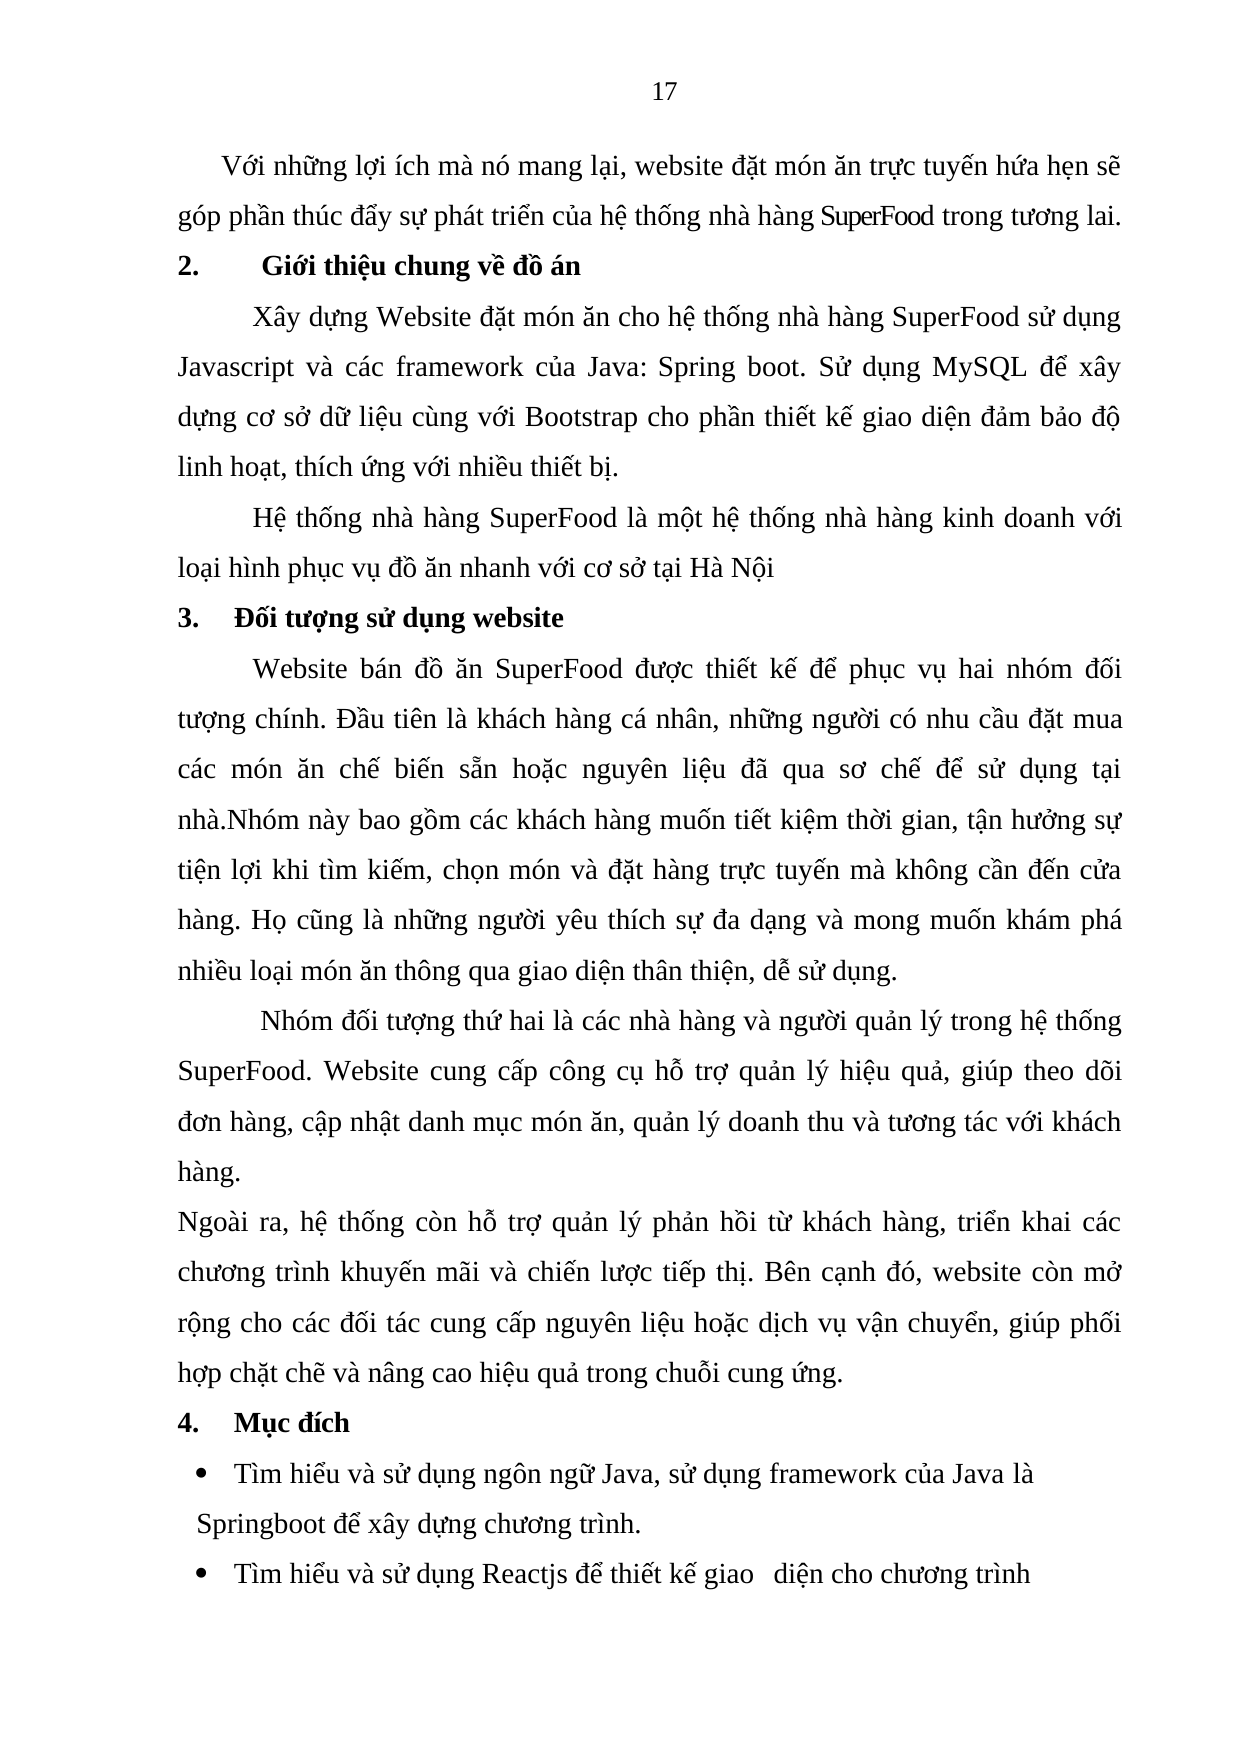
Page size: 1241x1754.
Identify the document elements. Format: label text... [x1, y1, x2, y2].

list Tìm hiểu và sử dụng Reactjs để thiết kế giao diện cho chương trình [196, 1557, 1033, 1590]
text Nhóm đối tượng thứ hai là các nhà hàng và người quản lý trong hệ thống SuperFood. Website cung cấp công cụ hỗ trợ quản lý hiệu quả, giúp theo dõi đơn hàng, cập nhật danh mục món ăn, quản lý doanh thu và tương tác với khách hàng. [177, 1003, 1123, 1187]
text Hệ thống nhà hàng SuperFood là một hệ thống nhà hàng kinh doanh với loại hình phục vụ đồ ăn nhanh với cơ sở tại Hà Nội [177, 500, 1124, 584]
text Với những lợi ích mà nó mang lại, website đặt món ăn trực tuyến hứa hẹn sẽ góp phần thúc đẩy sự phát triển của hệ thống nhà hàng SuperFood trong tương lai. [177, 148, 1122, 232]
text Xây dựng Website đặt món ăn cho hệ thống nhà hàng SuperFood sử dụng Javascript và các framework của Java: Spring boot. Sử dụng MySQL để xây dựng cơ sở dữ liệu cùng với Bootstrap cho phần thiết kế giao diện đảm bảo độ linh hoạt, thích ứng với nhiều thiết bị. [177, 299, 1122, 483]
subtitle Đối tượng sử dụng website [177, 601, 1122, 634]
list Tìm hiểu và sử dụng ngôn ngữ Java, sử dụng framework của Java là Springboot để xây dựng chương trình. [196, 1456, 1034, 1540]
subtitle Mục đích [177, 1406, 1122, 1439]
text Website bán đồ ăn SuperFood được thiết kế để phục vụ hai nhóm đối tượng chính. Đầu tiên là khách hàng cá nhân, những người có nhu cầu đặt mua các món ăn chế biến sẵn hoặc nguyên liệu đã qua sơ chế để sử dụng tại nhà.Nhóm này bao gồm các khách hàng muốn tiết kiệm thời gian, tận hưởng sự tiện lợi khi tìm kiếm, chọn món và đặt hàng trực tuyến mà không cần đến cửa hàng. Họ cũng là những người yêu thích sự đa dạng và mong muốn khám phá nhiều loại món ăn thông qua giao diện thân thiện, dễ sử dụng. [177, 651, 1123, 986]
subtitle Giới thiệu chung về đồ án [177, 248, 1122, 282]
text Ngoài ra, hệ thống còn hỗ trợ quản lý phản hồi từ khách hàng, triển khai các chương trình khuyến mãi và chiến lược tiếp thị. Bên cạnh đó, website còn mở rộng cho các đối tác cung cấp nguyên liệu hoặc dịch vụ vận chuyển, giúp phối hợp chặt chẽ và nâng cao hiệu quả trong chuỗi cung ứng. [177, 1204, 1123, 1389]
